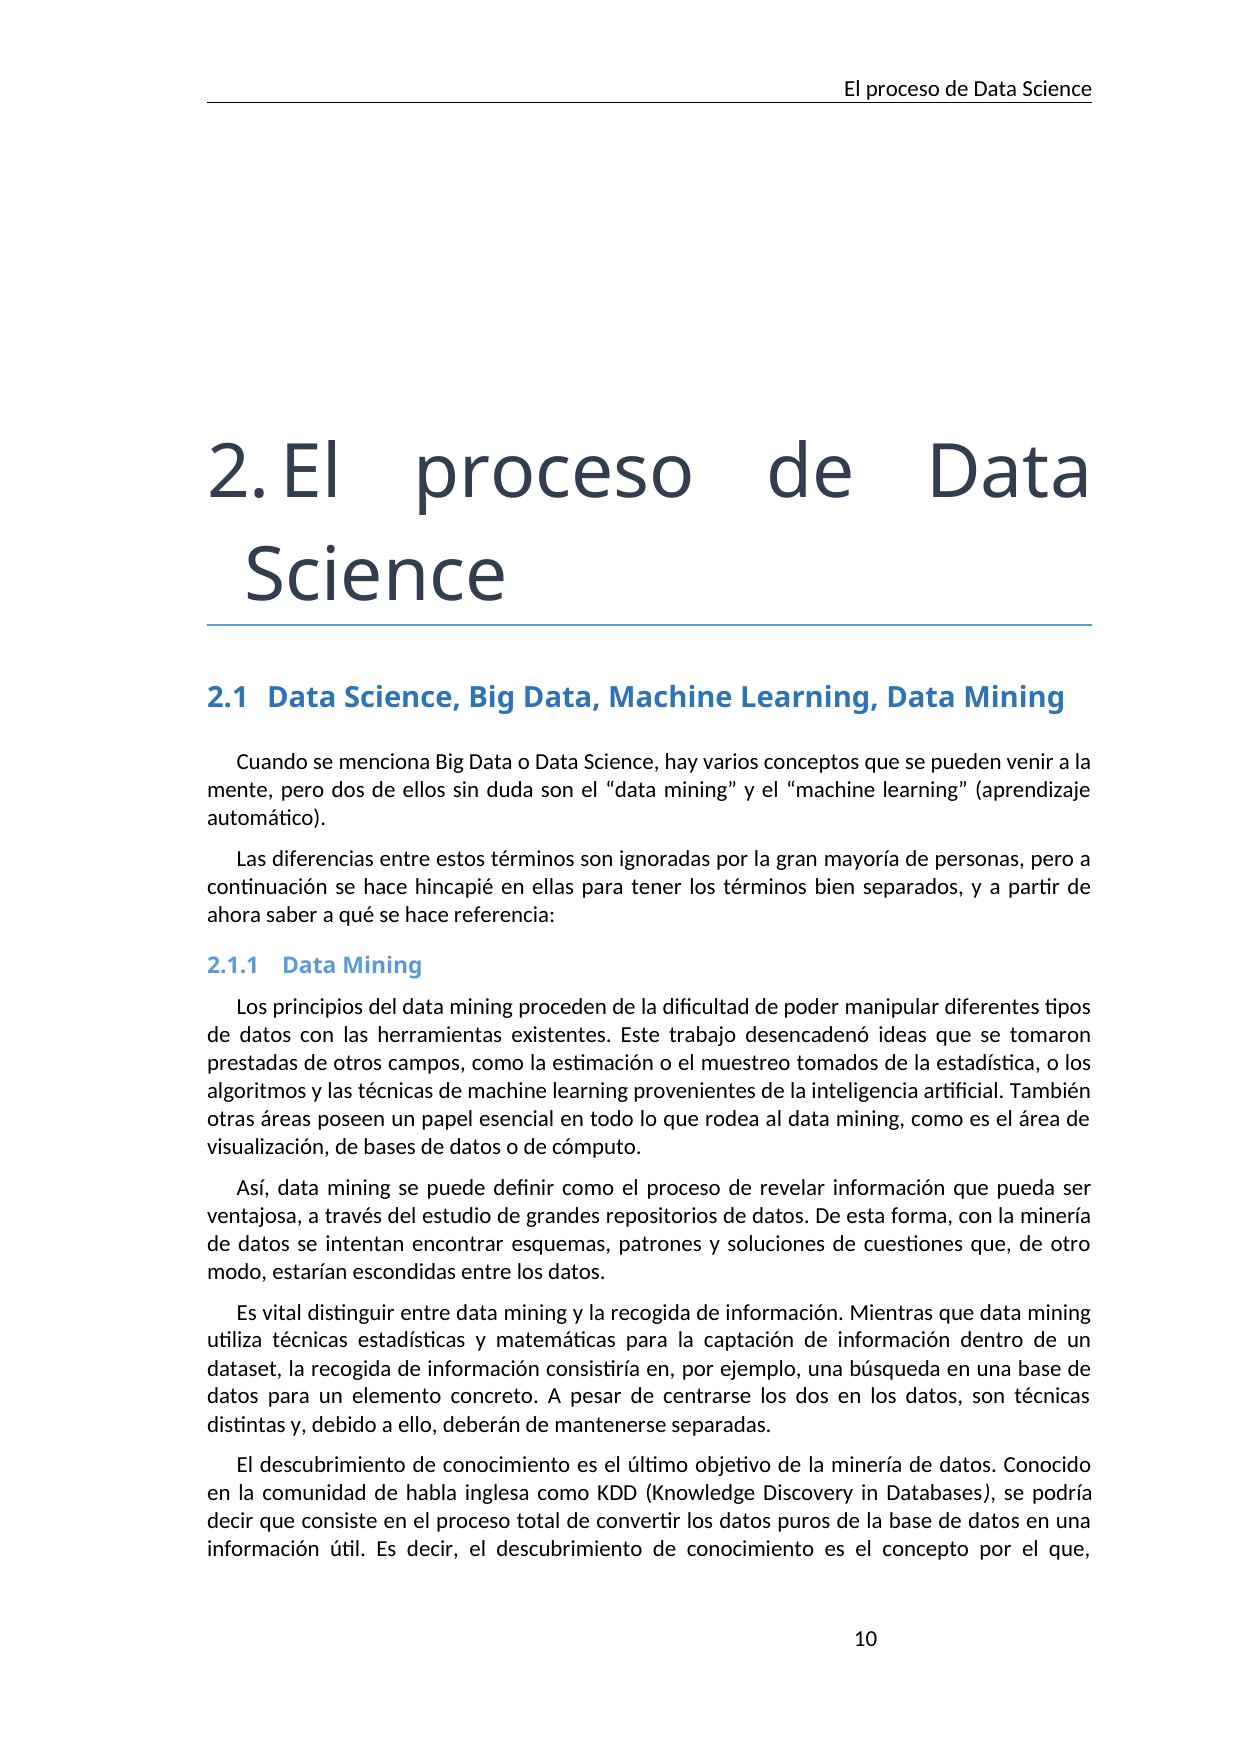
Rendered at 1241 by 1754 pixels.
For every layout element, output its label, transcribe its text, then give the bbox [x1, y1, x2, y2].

text Así, data mining se puede definir como el proceso de revelar información que pueda ser ventajosa, a través del estudio de grandes repositorios de datos. De esta forma, con la minería de datos se intentan encontrar esquemas, patrones y soluciones de cuestiones que, de otro modo, estarían escondidas entre los datos. [207, 1173, 1092, 1285]
text Cuando se menciona Big Data o Data Science, hay varios conceptos que se pueden venir a la mente, pero dos de ellos sin duda son el “data mining” y el “machine learning” (aprendizaje automático). [207, 747, 1092, 831]
subtitle Data Science, Big Data, Machine Learning, Data Mining [207, 676, 1092, 716]
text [207, 1450, 1092, 1562]
subtitle Data Mining [207, 949, 1092, 980]
text Las diferencias entre estos términos son ignoradas por la gran mayoría de personas, pero a continuación se hace hincapié en ellas para tener los términos bien separados, y a partir de ahora saber a qué se hace referencia: [207, 844, 1092, 928]
text Los principios del data mining proceden de la dificultad de poder manipular diferentes tipos de datos con las herramientas existentes. Este trabajo desencadenó ideas que se tomaron prestadas de otros campos, como la estimación o el muestreo tomados de la estadística, o los algoritmos y las técnicas de machine learning provenientes de la inteligencia artificial. También otras áreas poseen un papel esencial en todo lo que rodea al data mining, como es el área de visualización, de bases de datos o de cómputo. [207, 992, 1092, 1161]
subtitle El proceso de Data Science [207, 418, 1092, 624]
text Es vital distinguir entre data mining y la recogida de información. Mientras que data mining utiliza técnicas estadísticas y matemáticas para la captación de información dentro de un dataset, la recogida de información consistiría en, por ejemplo, una búsqueda en una base de datos para un elemento concreto. A pesar de centrarse los dos en los datos, son técnicas distintas y, debido a ello, deberán de mantenerse separadas. [207, 1298, 1092, 1438]
